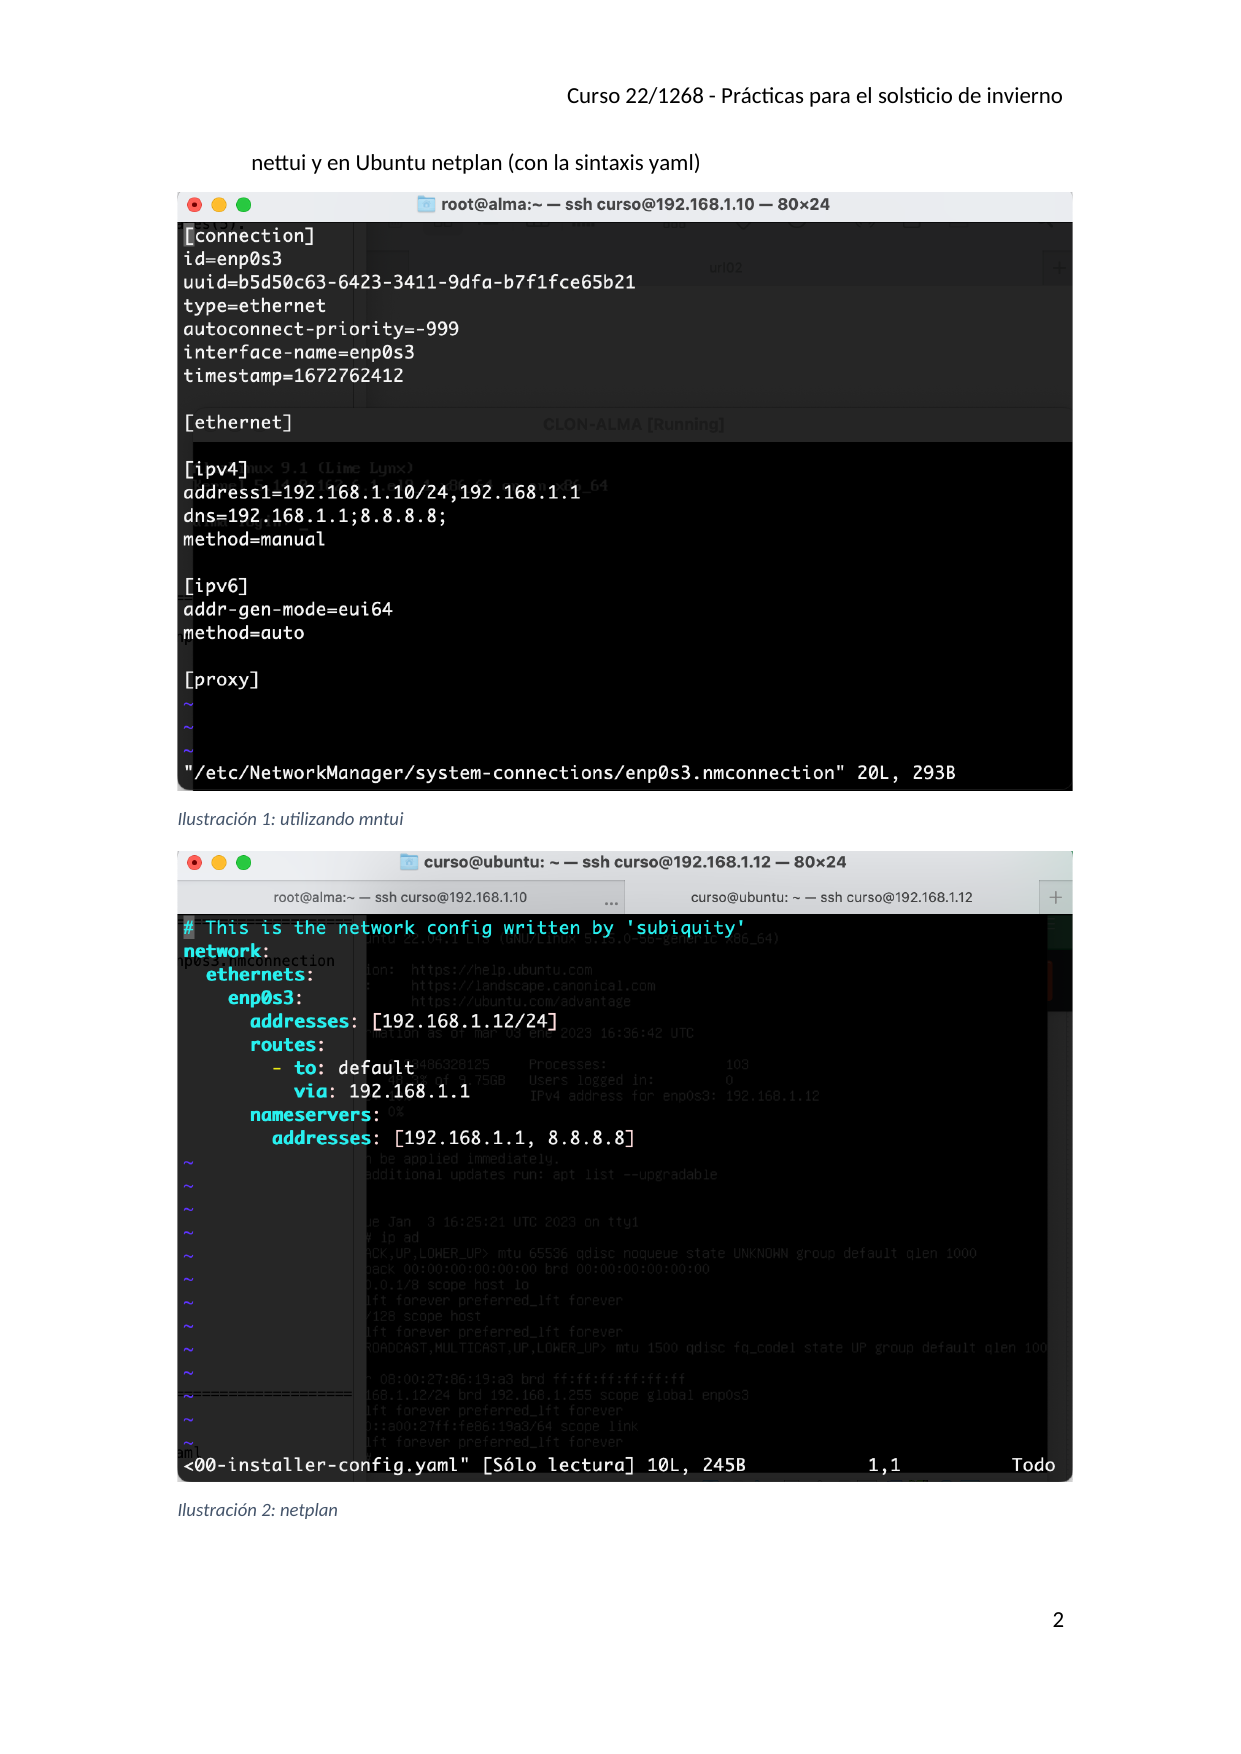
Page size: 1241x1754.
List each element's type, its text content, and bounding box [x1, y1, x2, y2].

picture [177, 192, 1073, 791]
text nettui y en Ubuntu netplan (con la sintaxis yaml) [251, 148, 1063, 176]
picture [177, 851, 1073, 1482]
